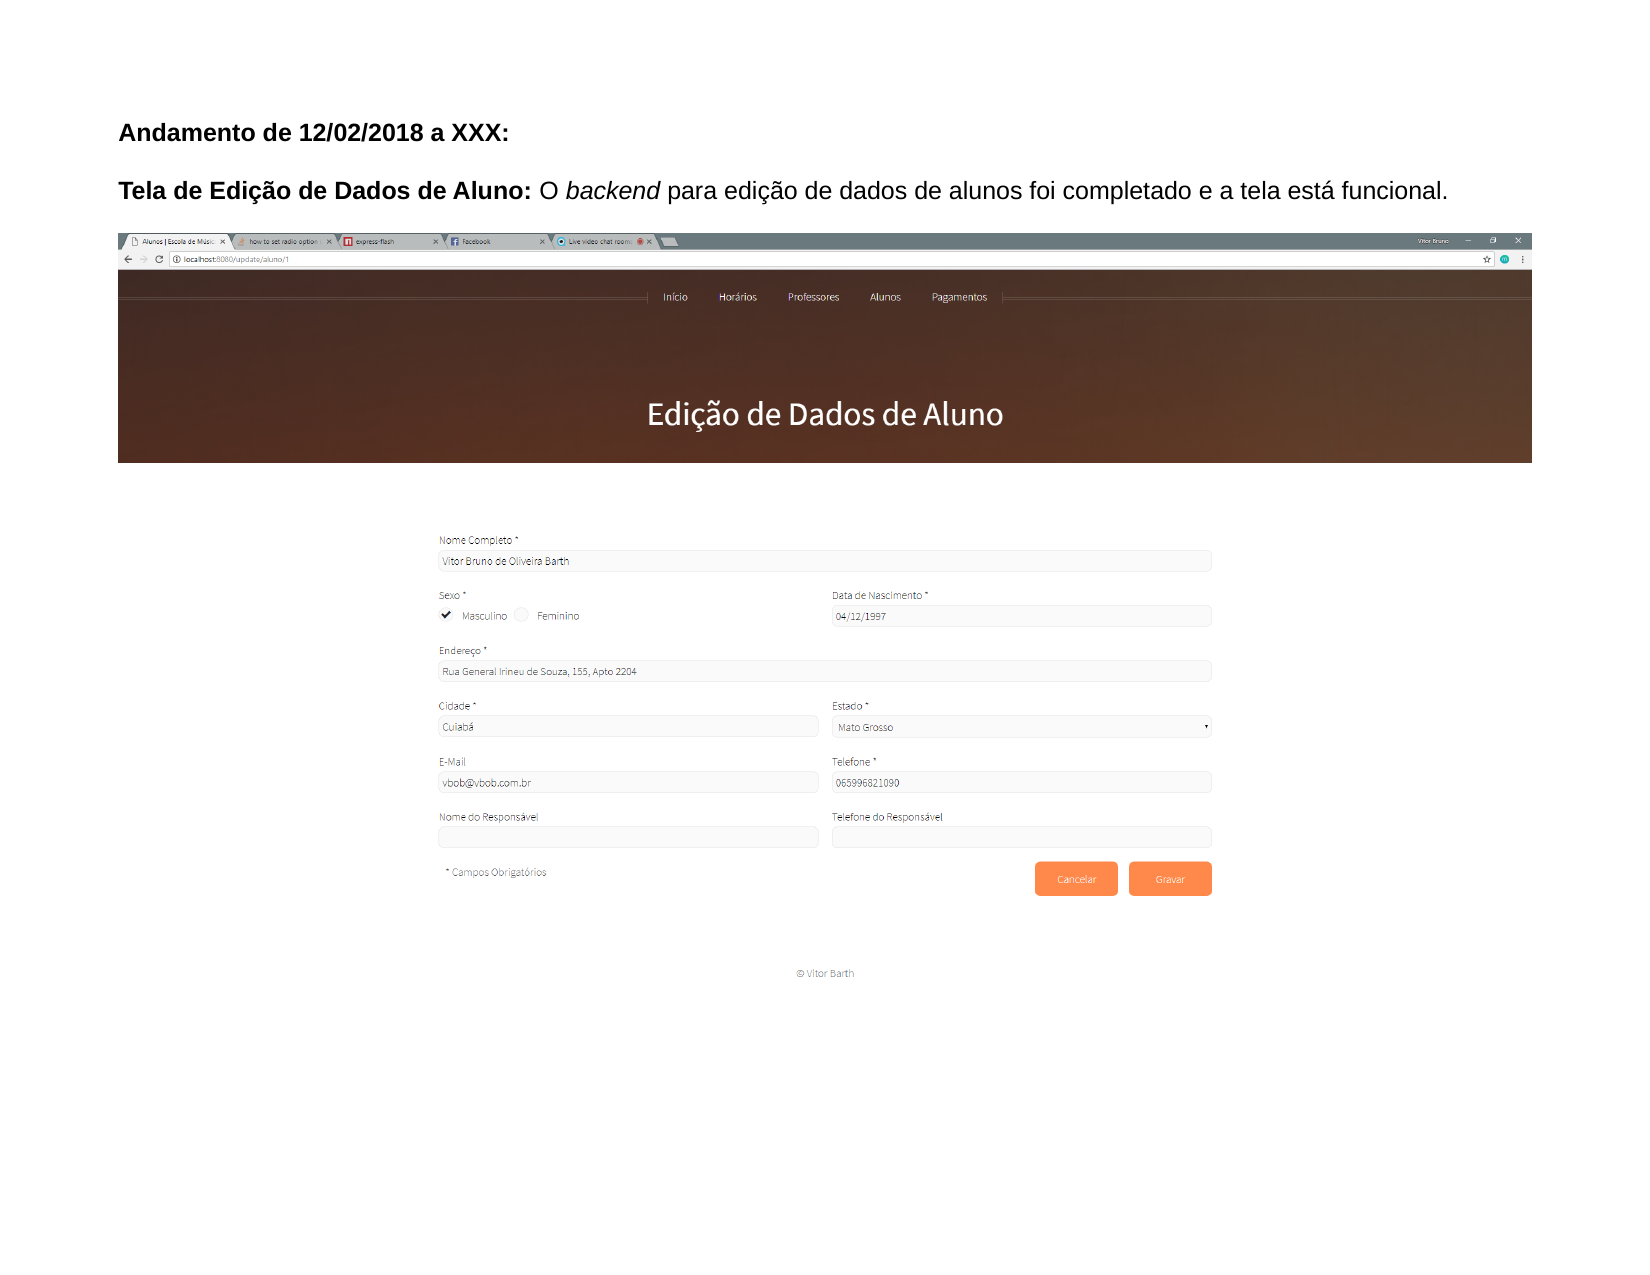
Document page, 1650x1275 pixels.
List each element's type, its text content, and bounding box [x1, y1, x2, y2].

text Andamento de 12/02/2018 a XXX: [118, 118, 1532, 147]
picture [118, 233, 1532, 1012]
text Tela de Edição de Dados de Aluno: O backend para edição de dados de alunos foi completado e a tela está funcional. [118, 176, 1532, 204]
